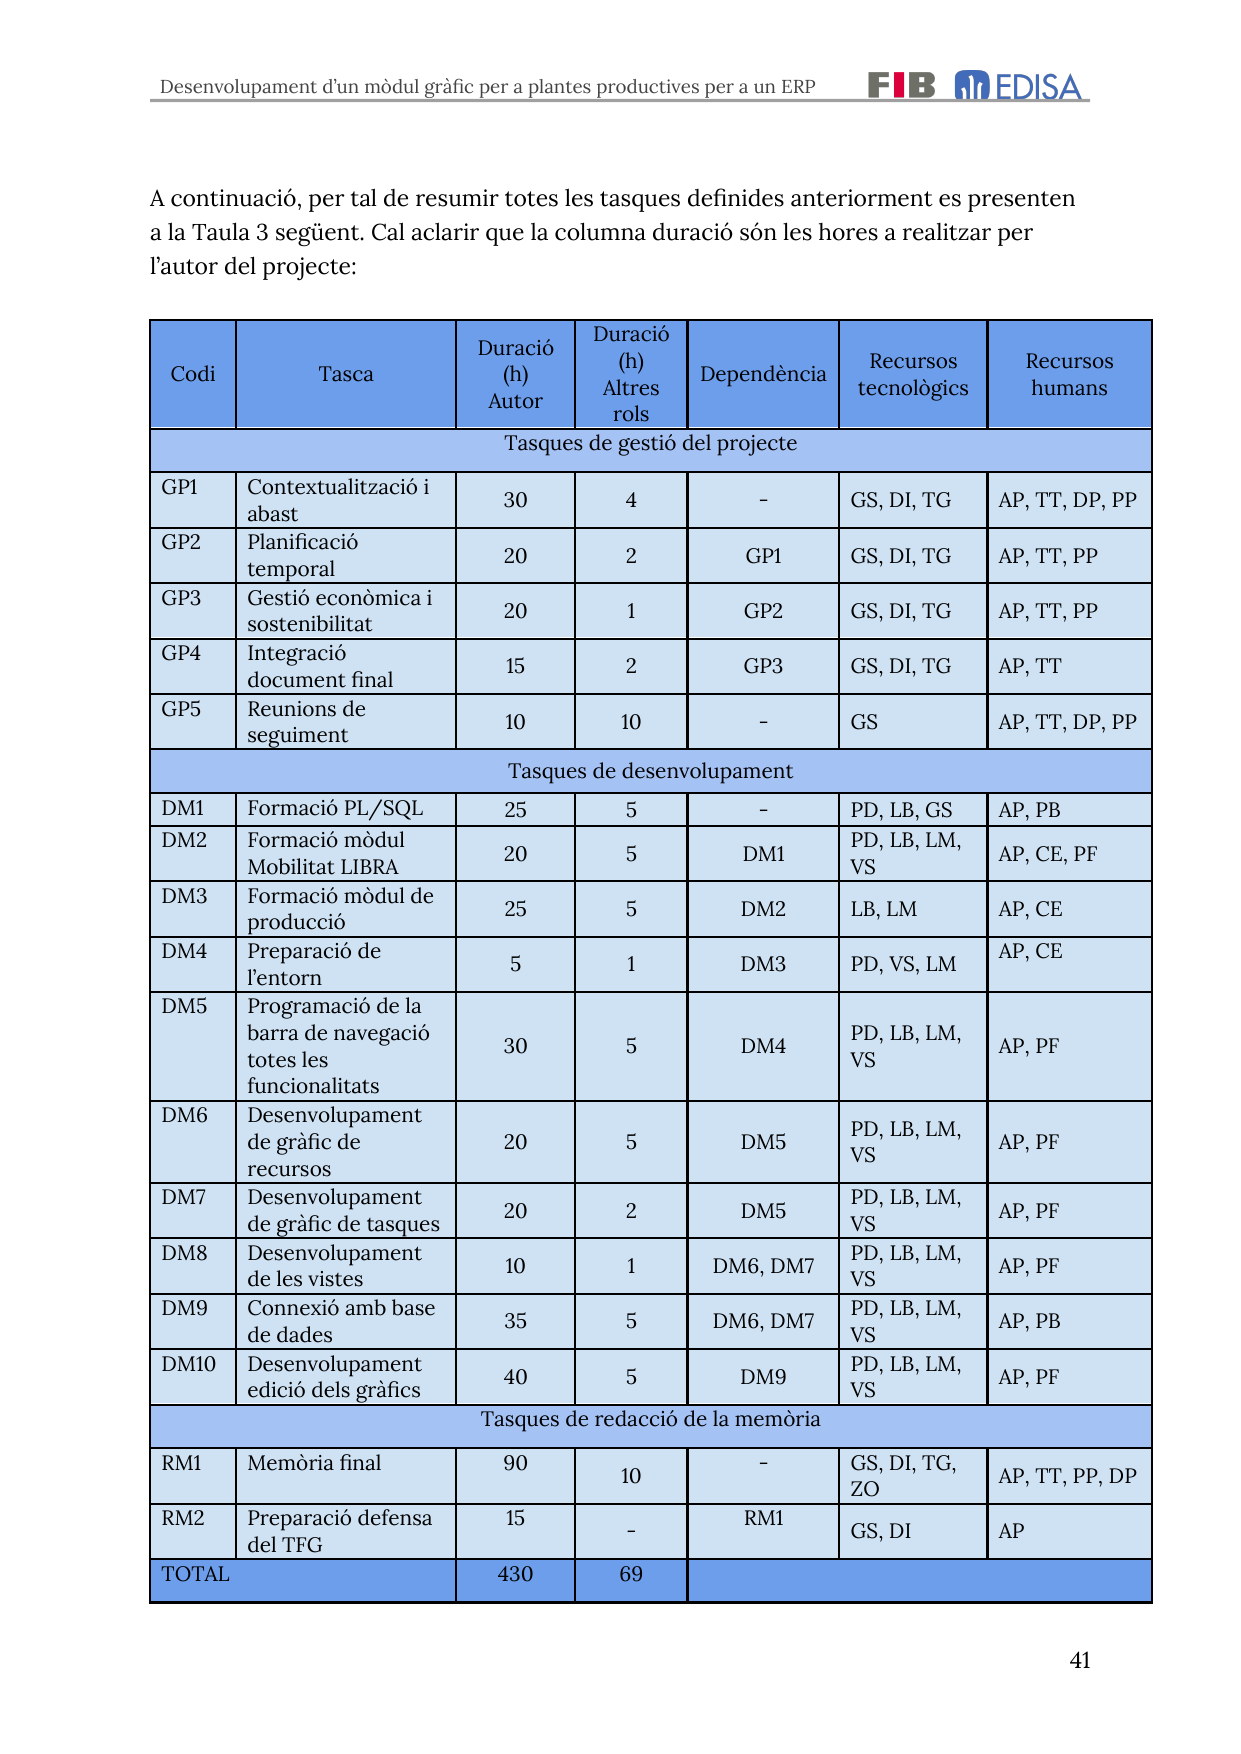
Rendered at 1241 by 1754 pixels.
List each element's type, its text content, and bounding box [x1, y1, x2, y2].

table_cell Tasques de desenvolupament [151, 750, 1151, 792]
table_cell 20 [457, 1102, 574, 1182]
table_cell RM1 [689, 1505, 838, 1558]
table_cell DM5 [151, 993, 235, 1100]
table_header Recursos humans [989, 321, 1151, 427]
table_cell Preparació de l’entorn [237, 938, 455, 991]
table_cell - [689, 473, 838, 527]
table_cell 1 [576, 938, 686, 991]
table_cell 2 [576, 640, 686, 693]
table_cell - [689, 695, 838, 748]
table_cell PD, LB, LM, VS [840, 1102, 986, 1182]
table_cell Gestió econòmica i sostenibilitat [237, 584, 455, 637]
table_cell PD, LB, LM, VS [840, 1350, 986, 1403]
table_cell 25 [457, 794, 574, 825]
table_cell AP, PF [989, 1102, 1151, 1182]
table_cell PD, LB, LM, VS [840, 1295, 986, 1348]
table_cell GS, DI, TG [840, 640, 986, 693]
table_cell 4 [576, 473, 686, 527]
table_cell GP2 [151, 529, 235, 582]
table_cell GP3 [151, 584, 235, 637]
table_cell GP2 [689, 584, 838, 637]
table_cell GS, DI, TG [840, 584, 986, 637]
table_cell GS, DI, TG [840, 529, 986, 582]
table_cell 5 [457, 938, 574, 991]
table_cell 1 [576, 1239, 686, 1293]
table_cell RM1 [151, 1449, 235, 1503]
table_cell DM10 [151, 1350, 235, 1403]
table_cell DM9 [689, 1350, 838, 1403]
table_cell 10 [576, 1449, 686, 1503]
table_cell 15 [457, 1505, 574, 1558]
table_cell 40 [457, 1350, 574, 1403]
table_cell 5 [576, 1350, 686, 1403]
table_cell RM2 [151, 1505, 235, 1558]
table_cell 30 [457, 993, 574, 1100]
table_cell DM6, DM7 [689, 1239, 838, 1293]
table_cell 5 [576, 794, 686, 825]
table_cell 35 [457, 1295, 574, 1348]
table_cell Desenvolupament de gràfic de recursos [237, 1102, 455, 1182]
table_cell DM9 [151, 1295, 235, 1348]
table_cell 2 [576, 529, 686, 582]
table_cell DM1 [151, 794, 235, 825]
table_cell GS, DI, TG [840, 473, 986, 527]
table_cell - [689, 794, 838, 825]
table_cell AP, PB [989, 1295, 1151, 1348]
table_cell Reunions de seguiment [237, 695, 455, 748]
table_cell GP1 [151, 473, 235, 527]
table_cell Tasques de gestió del projecte [151, 430, 1151, 471]
table_header Tasca [237, 321, 455, 427]
table_cell AP, TT, PP [989, 584, 1151, 637]
table_cell Tasques de redacció de la memòria [151, 1406, 1151, 1447]
table_cell 10 [576, 695, 686, 748]
table_cell 90 [457, 1449, 574, 1503]
table_cell DM7 [151, 1184, 235, 1237]
table_cell PD, LB, LM, VS [840, 1184, 986, 1237]
table_cell Memòria final [237, 1449, 455, 1503]
table_cell 20 [457, 584, 574, 637]
table_cell DM6 [151, 1102, 235, 1182]
table_cell 15 [457, 640, 574, 693]
table_cell 430 [457, 1560, 574, 1601]
table_cell GP4 [151, 640, 235, 693]
table_cell GP5 [151, 695, 235, 748]
table_cell 10 [457, 1239, 574, 1293]
table_header Duració (h) Autor [457, 321, 574, 427]
text A continuació, per tal de resumir totes les tasques definides anteriorment es presenten a la Taula 3 següent. Cal aclarir que la columna duració són les hores a realitzar per l’autor del projecte: [150, 184, 1090, 281]
table_cell - [576, 1505, 686, 1558]
table_cell AP, PF [989, 1350, 1151, 1403]
table_cell DM6, DM7 [689, 1295, 838, 1348]
table_cell [689, 1560, 1151, 1601]
table_cell DM2 [151, 827, 235, 880]
table_cell Desenvolupament edició dels gràfics [237, 1350, 455, 1403]
table_cell AP, PF [989, 993, 1151, 1100]
table_cell Planificació temporal [237, 529, 455, 582]
table_cell AP, CE, PF [989, 827, 1151, 880]
table_cell DM5 [689, 1184, 838, 1237]
table_cell Connexió amb base de dades [237, 1295, 455, 1348]
table_cell AP, TT [989, 640, 1151, 693]
table_cell GS, DI, TG, ZO [840, 1449, 986, 1503]
table_cell AP, CE [989, 938, 1151, 991]
table_header Dependència [689, 321, 838, 427]
table_cell - [689, 1449, 838, 1503]
table_cell AP, TT, PP [989, 529, 1151, 582]
table_header Duració (h) Altres rols [576, 321, 686, 427]
table_cell PD, LB, LM, VS [840, 827, 986, 880]
table_cell DM3 [151, 882, 235, 936]
table_cell DM2 [689, 882, 838, 936]
table_cell AP, CE [989, 882, 1151, 936]
table_cell AP, TT, PP, DP [989, 1449, 1151, 1503]
table_cell AP, TT, DP, PP [989, 473, 1151, 527]
table_cell 5 [576, 993, 686, 1100]
table_cell 25 [457, 882, 574, 936]
table_cell AP, PF [989, 1184, 1151, 1237]
table_cell AP [989, 1505, 1151, 1558]
table_cell DM4 [151, 938, 235, 991]
table_cell 5 [576, 1295, 686, 1348]
table_cell PD, LB, LM, VS [840, 993, 986, 1100]
table_cell LB, LM [840, 882, 986, 936]
table_cell GS, DI [840, 1505, 986, 1558]
table_cell DM4 [689, 993, 838, 1100]
table_cell AP, PB [989, 794, 1151, 825]
table_cell 30 [457, 473, 574, 527]
table_cell DM1 [689, 827, 838, 880]
table_cell GP1 [689, 529, 838, 582]
table_cell 5 [576, 882, 686, 936]
table_cell Formació mòdul de producció [237, 882, 455, 936]
table_cell Contextualització i abast [237, 473, 455, 527]
table_cell DM5 [689, 1102, 838, 1182]
table_cell Formació mòdul Mobilitat LIBRA [237, 827, 455, 880]
table_cell 2 [576, 1184, 686, 1237]
table_cell GS [840, 695, 986, 748]
table_header Recursos tecnològics [840, 321, 986, 427]
table_cell Desenvolupament de gràfic de tasques [237, 1184, 455, 1237]
table_cell AP, PF [989, 1239, 1151, 1293]
table_cell PD, LB, GS [840, 794, 986, 825]
table_cell Integració document final [237, 640, 455, 693]
table_cell Formació PL/SQL [237, 794, 455, 825]
table_cell DM8 [151, 1239, 235, 1293]
picture [857, 70, 938, 98]
table_cell PD, LB, LM, VS [840, 1239, 986, 1293]
table_cell 20 [457, 827, 574, 880]
table_header Codi [151, 321, 235, 427]
table_cell AP, TT, DP, PP [989, 695, 1151, 748]
table_cell Programació de la barra de navegació totes les funcionalitats [237, 993, 455, 1100]
table_cell PD, VS, LM [840, 938, 986, 991]
table_cell Desenvolupament de les vistes [237, 1239, 455, 1293]
table_cell 20 [457, 1184, 574, 1237]
table_cell 10 [457, 695, 574, 748]
table_cell 20 [457, 529, 574, 582]
table_cell 5 [576, 1102, 686, 1182]
table_cell GP3 [689, 640, 838, 693]
picture [954, 70, 1082, 98]
table_cell Preparació defensa del TFG [237, 1505, 455, 1558]
table_cell DM3 [689, 938, 838, 991]
table_cell TOTAL [151, 1560, 455, 1601]
table_cell 69 [576, 1560, 686, 1601]
table_cell 1 [576, 584, 686, 637]
table_cell 5 [576, 827, 686, 880]
